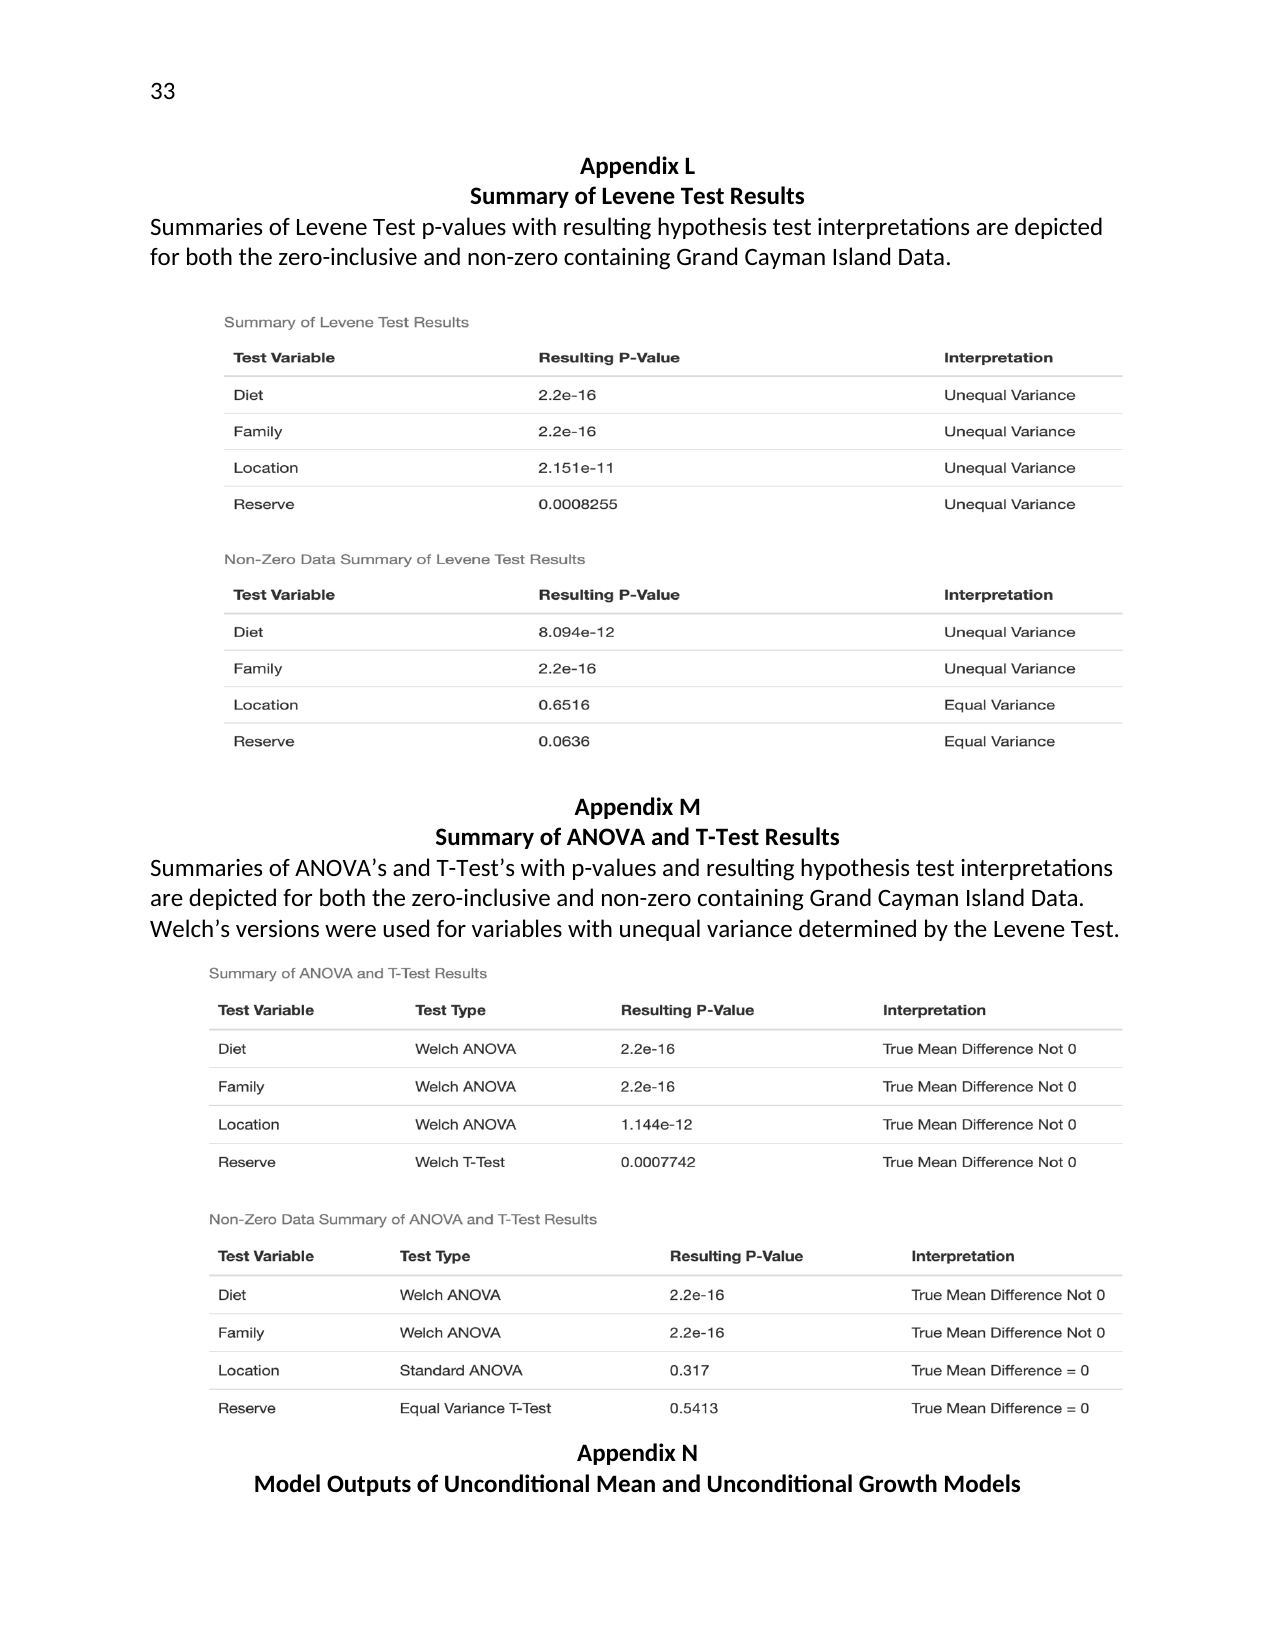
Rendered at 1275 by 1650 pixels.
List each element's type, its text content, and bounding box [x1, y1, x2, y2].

text Summary of Levene Test Results [150, 181, 1125, 211]
text Summaries of ANOVA’s and T-Test’s with p-values and resulting hypothesis test interpretations are depicted for both the zero-inclusive and non-zero containing Grand Cayman Island Data. Welch’s versions were used for variables with unequal variance determined by the Levene Test. [150, 852, 1125, 943]
text Appendix L [150, 150, 1125, 181]
text Appendix M [150, 791, 1125, 821]
picture [190, 956, 1123, 1438]
text Summaries of Levene Test p-values with resulting hypothesis test interpretations are depicted for both the zero-inclusive and non-zero containing Grand Cayman Island Data. [150, 211, 1125, 272]
picture [208, 308, 1123, 772]
text Model Outputs of Unconditional Mean and Unconditional Growth Models [150, 1468, 1125, 1498]
text Summary of ANOVA and T-Test Results [150, 821, 1125, 852]
